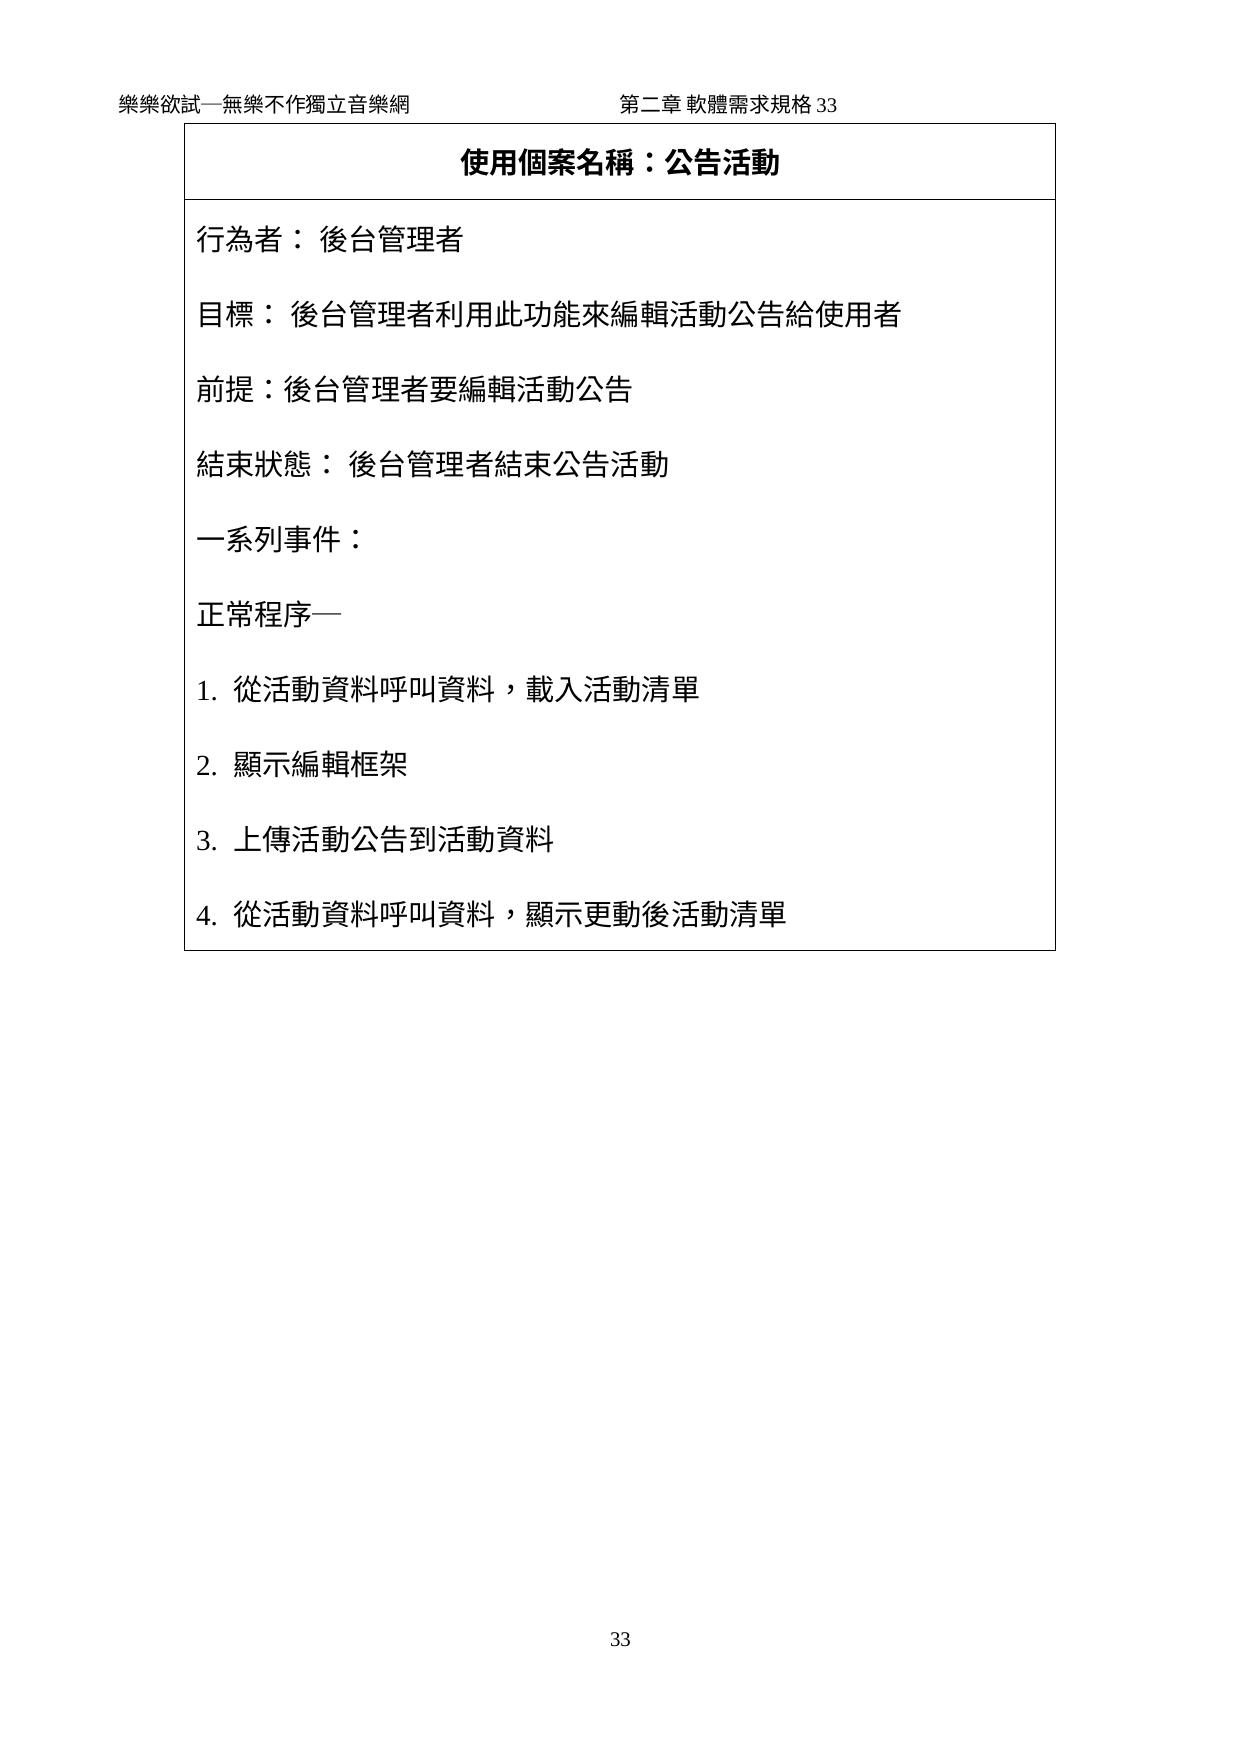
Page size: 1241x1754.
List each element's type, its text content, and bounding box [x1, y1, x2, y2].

table_header 使用個案名稱：公告活動 [185, 124, 1055, 199]
table_cell 行為者： 後台管理者 目標： 後台管理者利用此功能來編輯活動公告給使用者 前提：後台管理者要編輯活動公告 結束狀態： 後台管理者結束公告活動 一系列事件： 正常程序─ 從活動資料呼叫資料，載入活動清單 顯示編輯框架 上傳活動公告到活動資料 從活動資料呼叫資料，顯示更動後活動清單 [185, 200, 1055, 950]
